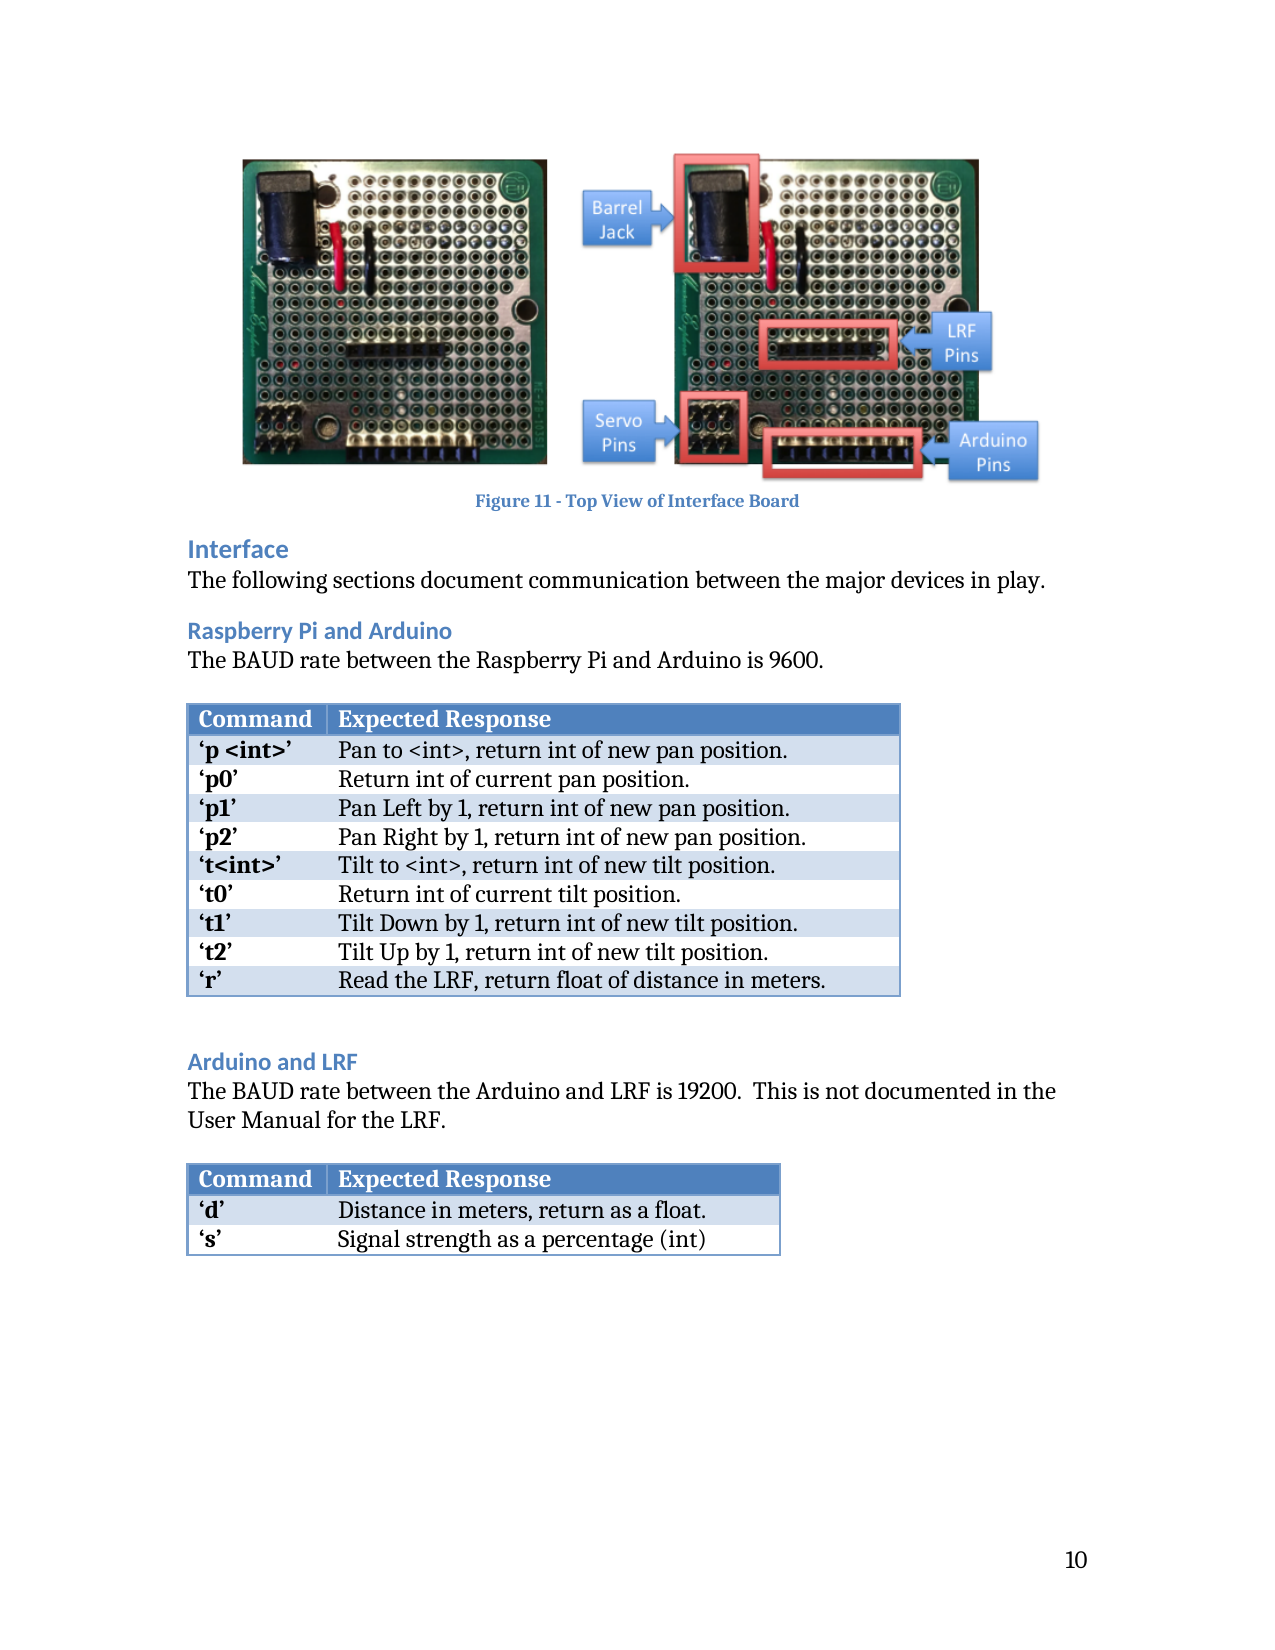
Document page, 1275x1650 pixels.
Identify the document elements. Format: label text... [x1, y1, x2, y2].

table_cell Distance in meters, return as a float. [327, 1196, 779, 1225]
subtitle Arduino and LRF [187, 1047, 1087, 1077]
table_header Expected Response [328, 1165, 779, 1194]
table_cell Return int of current pan position. [327, 765, 899, 794]
table_cell ‘p <int>’ [189, 736, 327, 765]
picture [230, 150, 1045, 491]
table_cell ‘p0’ [189, 765, 327, 794]
table_header Command [189, 1165, 326, 1194]
table_cell ‘t0’ [189, 880, 327, 909]
table_cell Read the LRF, return float of distance in meters. [327, 966, 899, 995]
subtitle Raspberry Pi and Arduino [187, 615, 1087, 646]
table_header Command [189, 705, 326, 734]
table_cell Pan to <int>, return int of new pan position. [327, 736, 899, 765]
text The following sections document communication between the major devices in play. [187, 566, 1087, 594]
table_cell Tilt Down by 1, return int of new tilt position. [327, 909, 899, 937]
table_cell ‘p2’ [189, 823, 327, 851]
table_cell ‘r’ [189, 966, 327, 995]
table_cell ‘d’ [189, 1196, 327, 1225]
table_cell ‘s’ [189, 1225, 327, 1254]
table_cell Pan Right by 1, return int of new pan position. [327, 823, 899, 851]
text The BAUD rate between the Arduino and LRF is 19200. This is not documented in the User Manual for the LRF. [187, 1077, 1087, 1134]
table_cell Return int of current tilt position. [327, 880, 899, 909]
text The BAUD rate between the Raspberry Pi and Arduino is 9600. [187, 646, 1087, 674]
table_cell Tilt Up by 1, return int of new tilt position. [327, 938, 899, 966]
subtitle Interface [187, 533, 1087, 566]
table_cell ‘t1’ [189, 909, 327, 937]
table_header Expected Response [328, 705, 899, 734]
table_cell ‘p1’ [189, 794, 327, 822]
table_cell ‘t2’ [189, 938, 327, 966]
table_cell Tilt to <int>, return int of new tilt position. [327, 851, 899, 880]
table_cell Signal strength as a percentage (int) [327, 1225, 779, 1254]
table_cell ‘t<int>’ [189, 851, 327, 880]
table_cell Pan Left by 1, return int of new pan position. [327, 794, 899, 822]
